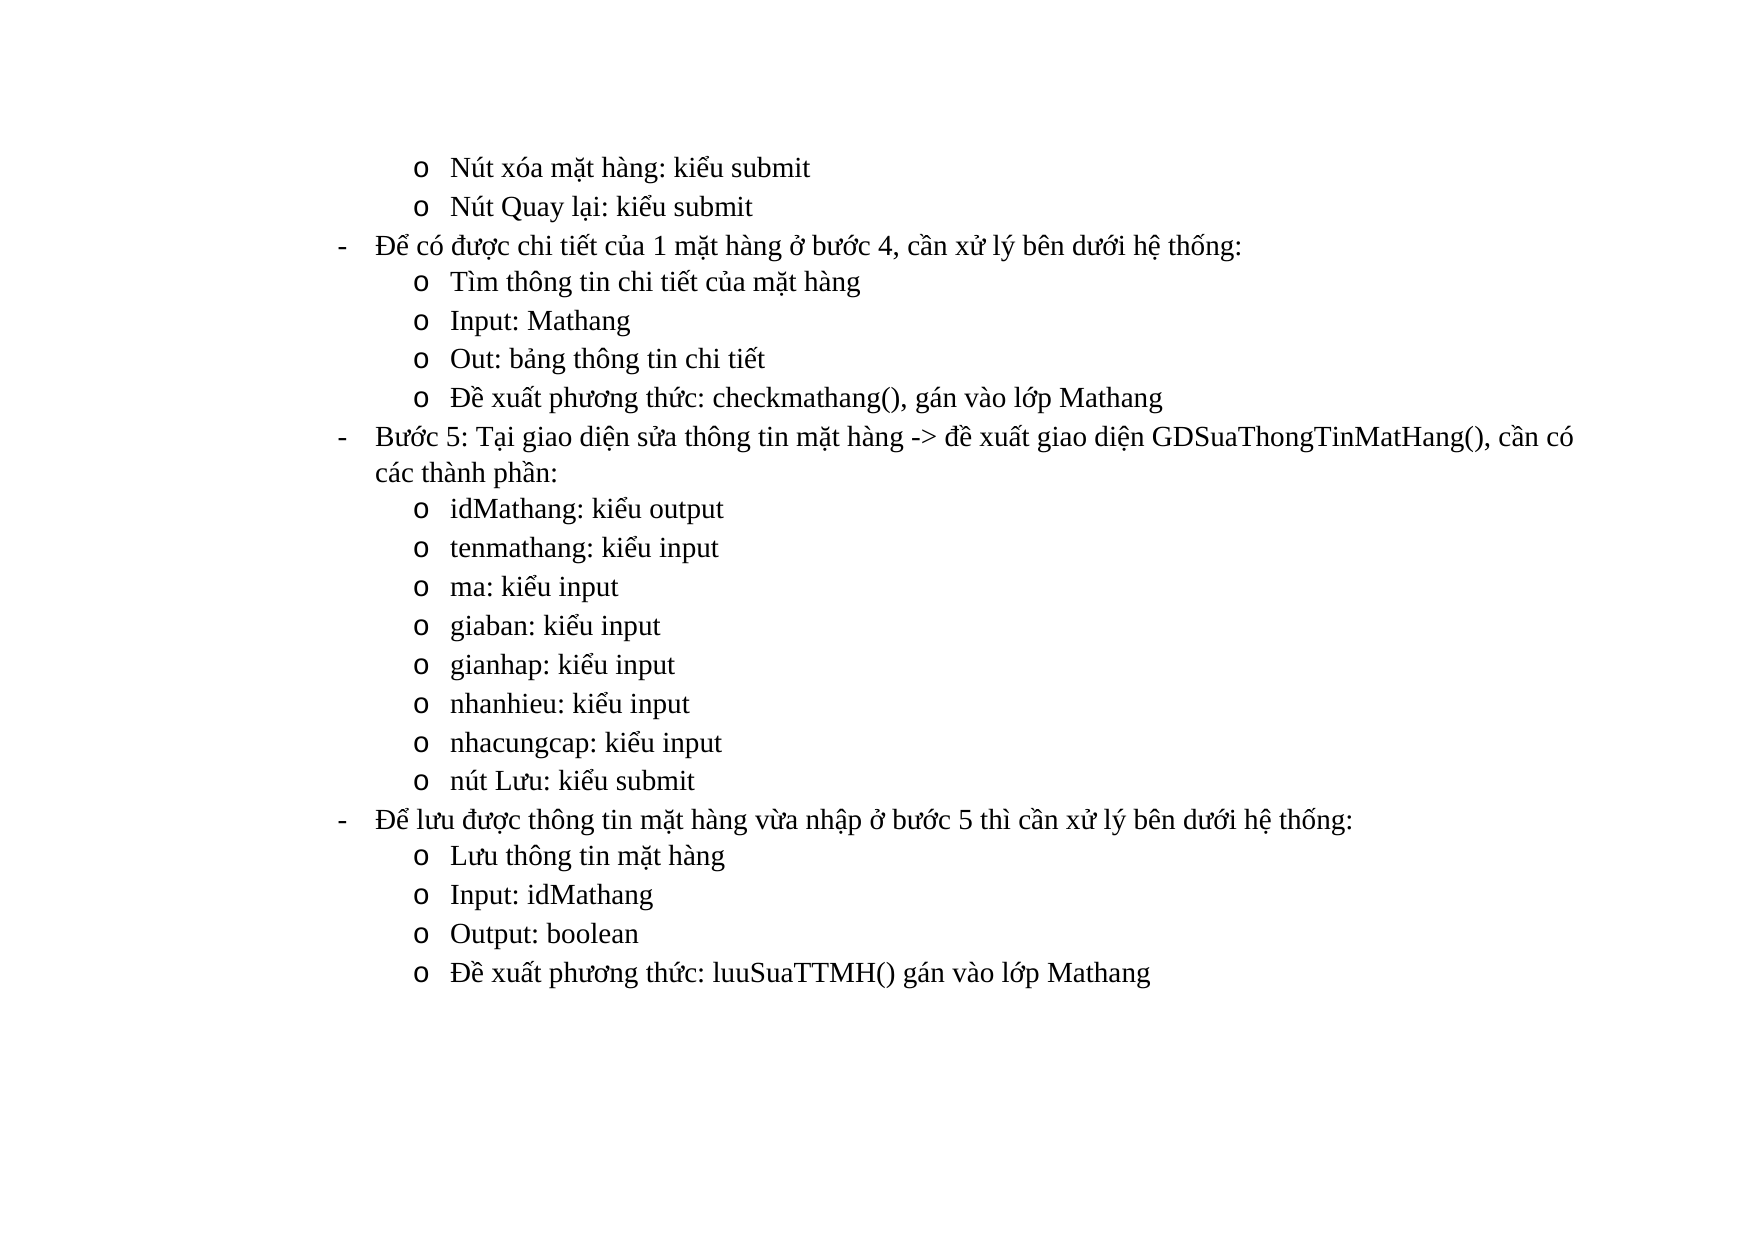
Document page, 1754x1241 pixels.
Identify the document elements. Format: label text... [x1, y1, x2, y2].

list ma: kiểu input [412, 569, 1604, 605]
list Nút xóa mặt hàng: kiểu submit [412, 150, 1604, 186]
list Đề xuất phương thức: checkmathang(), gán vào lớp Mathang [412, 380, 1604, 416]
list idMathang: kiểu output [412, 492, 1604, 528]
list Output: boolean [412, 916, 1604, 952]
list nút Lưu: kiểu submit [412, 763, 1604, 799]
list Out: bảng thông tin chi tiết [412, 342, 1604, 378]
list giaban: kiểu input [412, 608, 1604, 644]
list Lưu thông tin mặt hàng [412, 838, 1604, 874]
list Để lưu được thông tin mặt hàng vừa nhập ở bước 5 thì cần xử lý bên dưới hệ thống: [337, 802, 1604, 836]
list Bước 5: Tại giao diện sửa thông tin mặt hàng -> đề xuất giao diện GDSuaThongTinMatHang(), cần có các thành phần: [337, 419, 1604, 489]
list tenmathang: kiểu input [412, 530, 1604, 566]
list Đề xuất phương thức: luuSuaTTMH() gán vào lớp Mathang [412, 955, 1604, 991]
list Tìm thông tin chi tiết của mặt hàng [412, 264, 1604, 300]
list gianhap: kiểu input [412, 647, 1604, 683]
list Để có được chi tiết của 1 mặt hàng ở bước 4, cần xử lý bên dưới hệ thống: [337, 228, 1604, 261]
list Input: Mathang [412, 303, 1604, 339]
list nhacungcap: kiểu input [412, 725, 1604, 761]
list Nút Quay lại: kiểu submit [412, 189, 1604, 225]
list Input: idMathang [412, 877, 1604, 913]
list nhanhieu: kiểu input [412, 686, 1604, 722]
